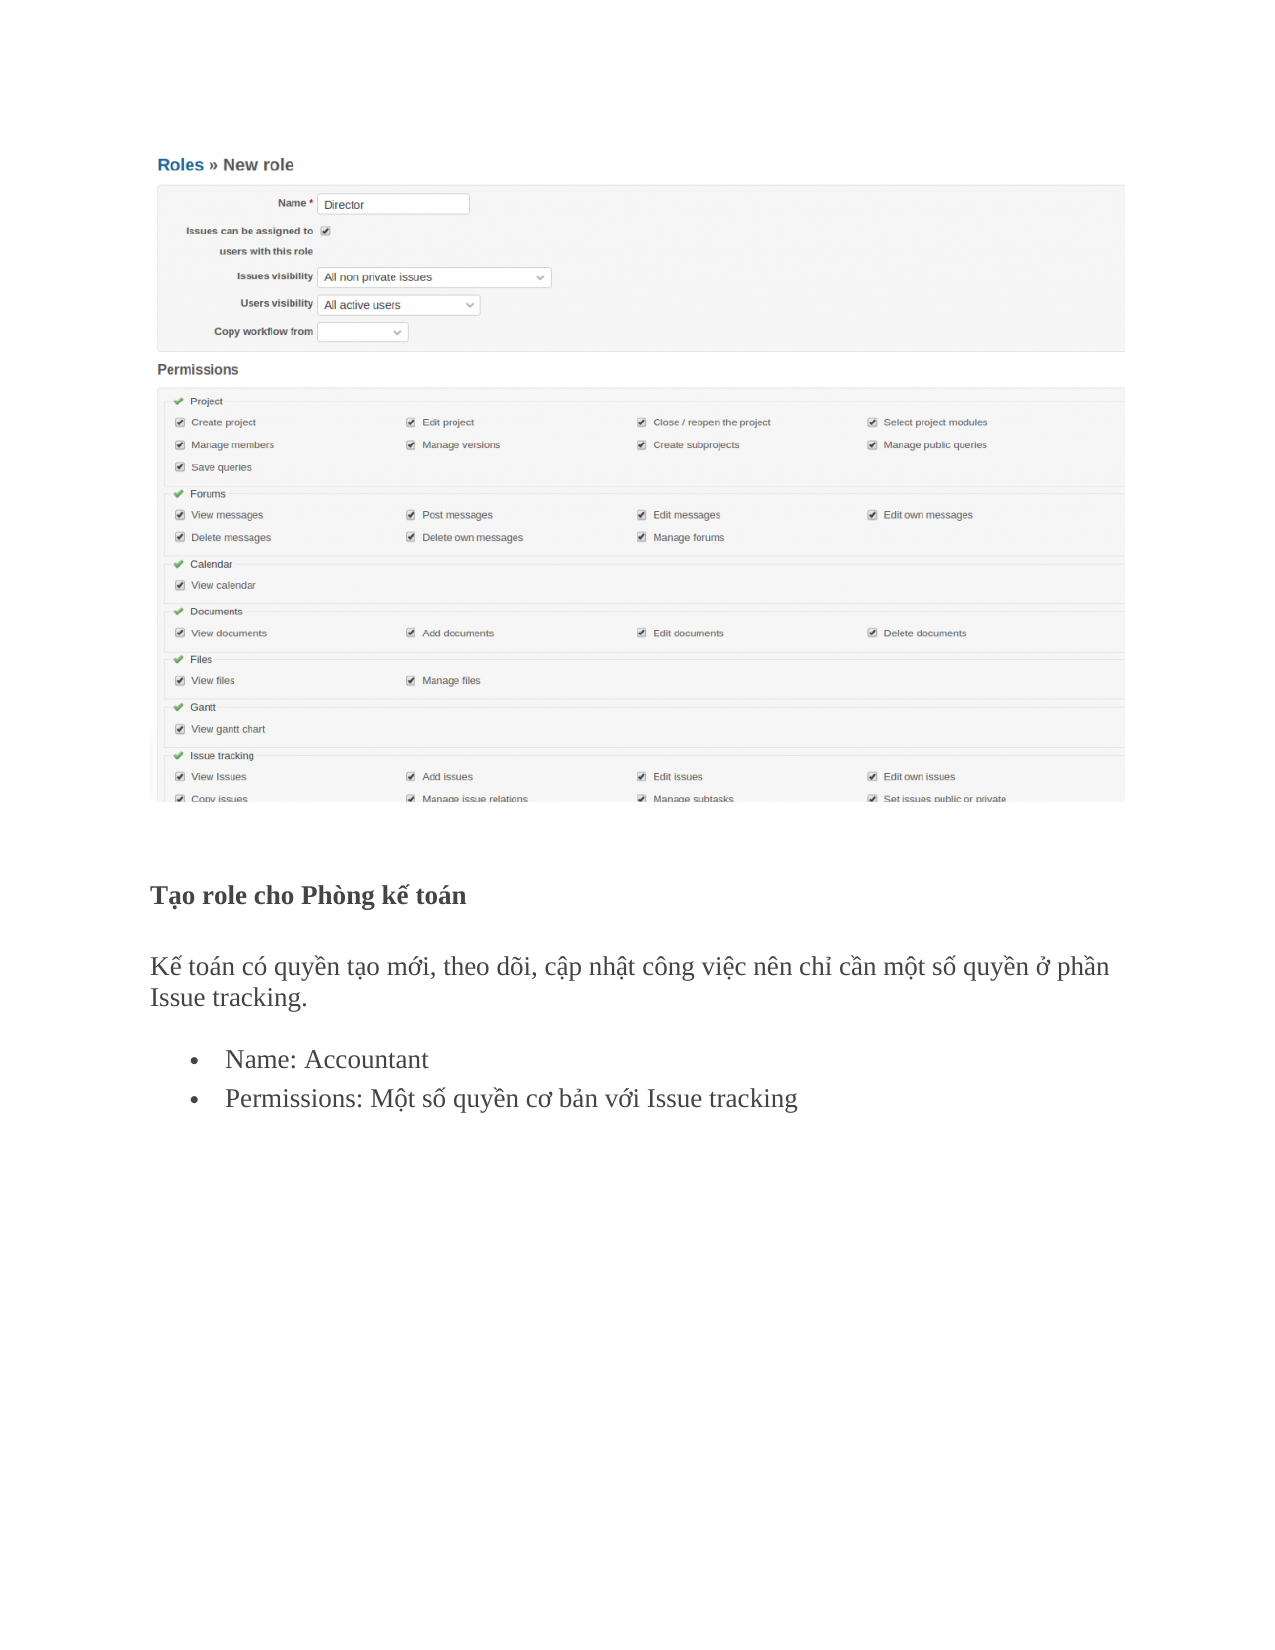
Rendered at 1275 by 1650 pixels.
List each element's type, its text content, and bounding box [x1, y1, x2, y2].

list Permissions: Một số quyền cơ bản với Issue tracking [191, 1082, 1125, 1113]
text Kế toán có quyền tạo mới, theo dõi, cập nhật công việc nên chỉ cần một số quyền ở phần Issue tracking. [150, 949, 1125, 1012]
text Tạo role cho Phòng kế toán [150, 879, 1125, 911]
picture [150, 150, 1125, 802]
list Name: Accountant [191, 1043, 1125, 1074]
